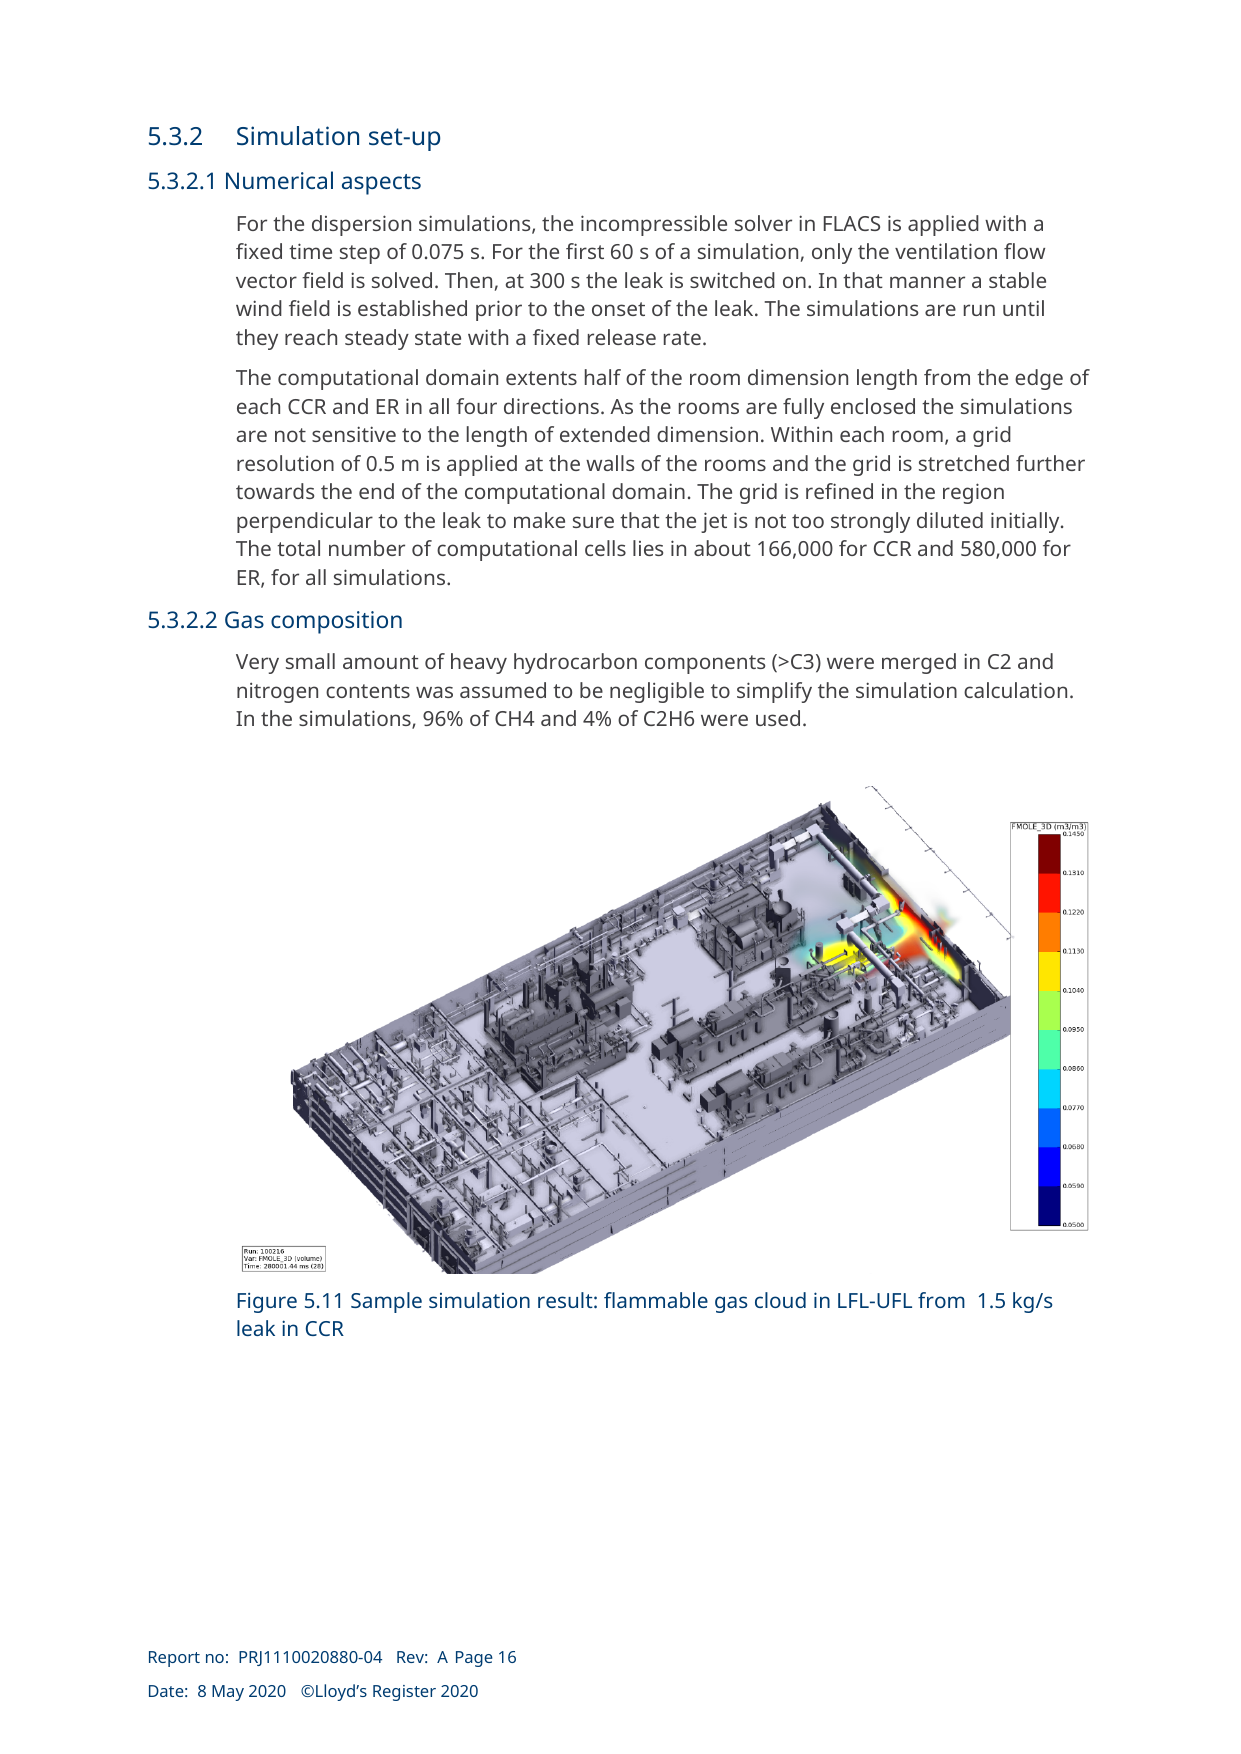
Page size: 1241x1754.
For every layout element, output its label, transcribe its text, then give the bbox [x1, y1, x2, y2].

picture [235, 786, 1103, 1274]
text The computational domain extents half of the room dimension length from the edge of each CCR and ER in all four directions. As the rooms are fully enclosed the simulations are not sensitive to the length of extended dimension. Within each room, a grid resolution of 0.5 m is applied at the walls of the rooms and the grid is stretched further towards the end of the computational domain. The grid is refined in the region perpendicular to the leak to make sure that the jet is not too strongly diluted initially. The total number of computational cells lies in about 166,000 for CCR and 580,000 for ER, for all simulations. [236, 363, 1093, 591]
subtitle Numerical aspects [147, 165, 1093, 196]
text Very small amount of heavy hydrocarbon components (>C3) were merged in C2 and nitrogen contents was assumed to be negligible to simplify the simulation calculation. In the simulations, 96% of CH4 and 4% of C2H6 were used. [236, 647, 1093, 733]
subtitle Simulation set-up [147, 118, 1093, 153]
text For the dispersion simulations, the incompressible solver in FLACS is applied with a fixed time step of 0.075 s. For the first 60 s of a simulation, only the ventilation flow vector field is solved. Then, at 300 s the leak is switched on. In that manner a stable wind field is established prior to the onset of the leak. The simulations are run until they reach steady state with a fixed release rate. [236, 209, 1093, 351]
subtitle Gas composition [147, 603, 1093, 635]
